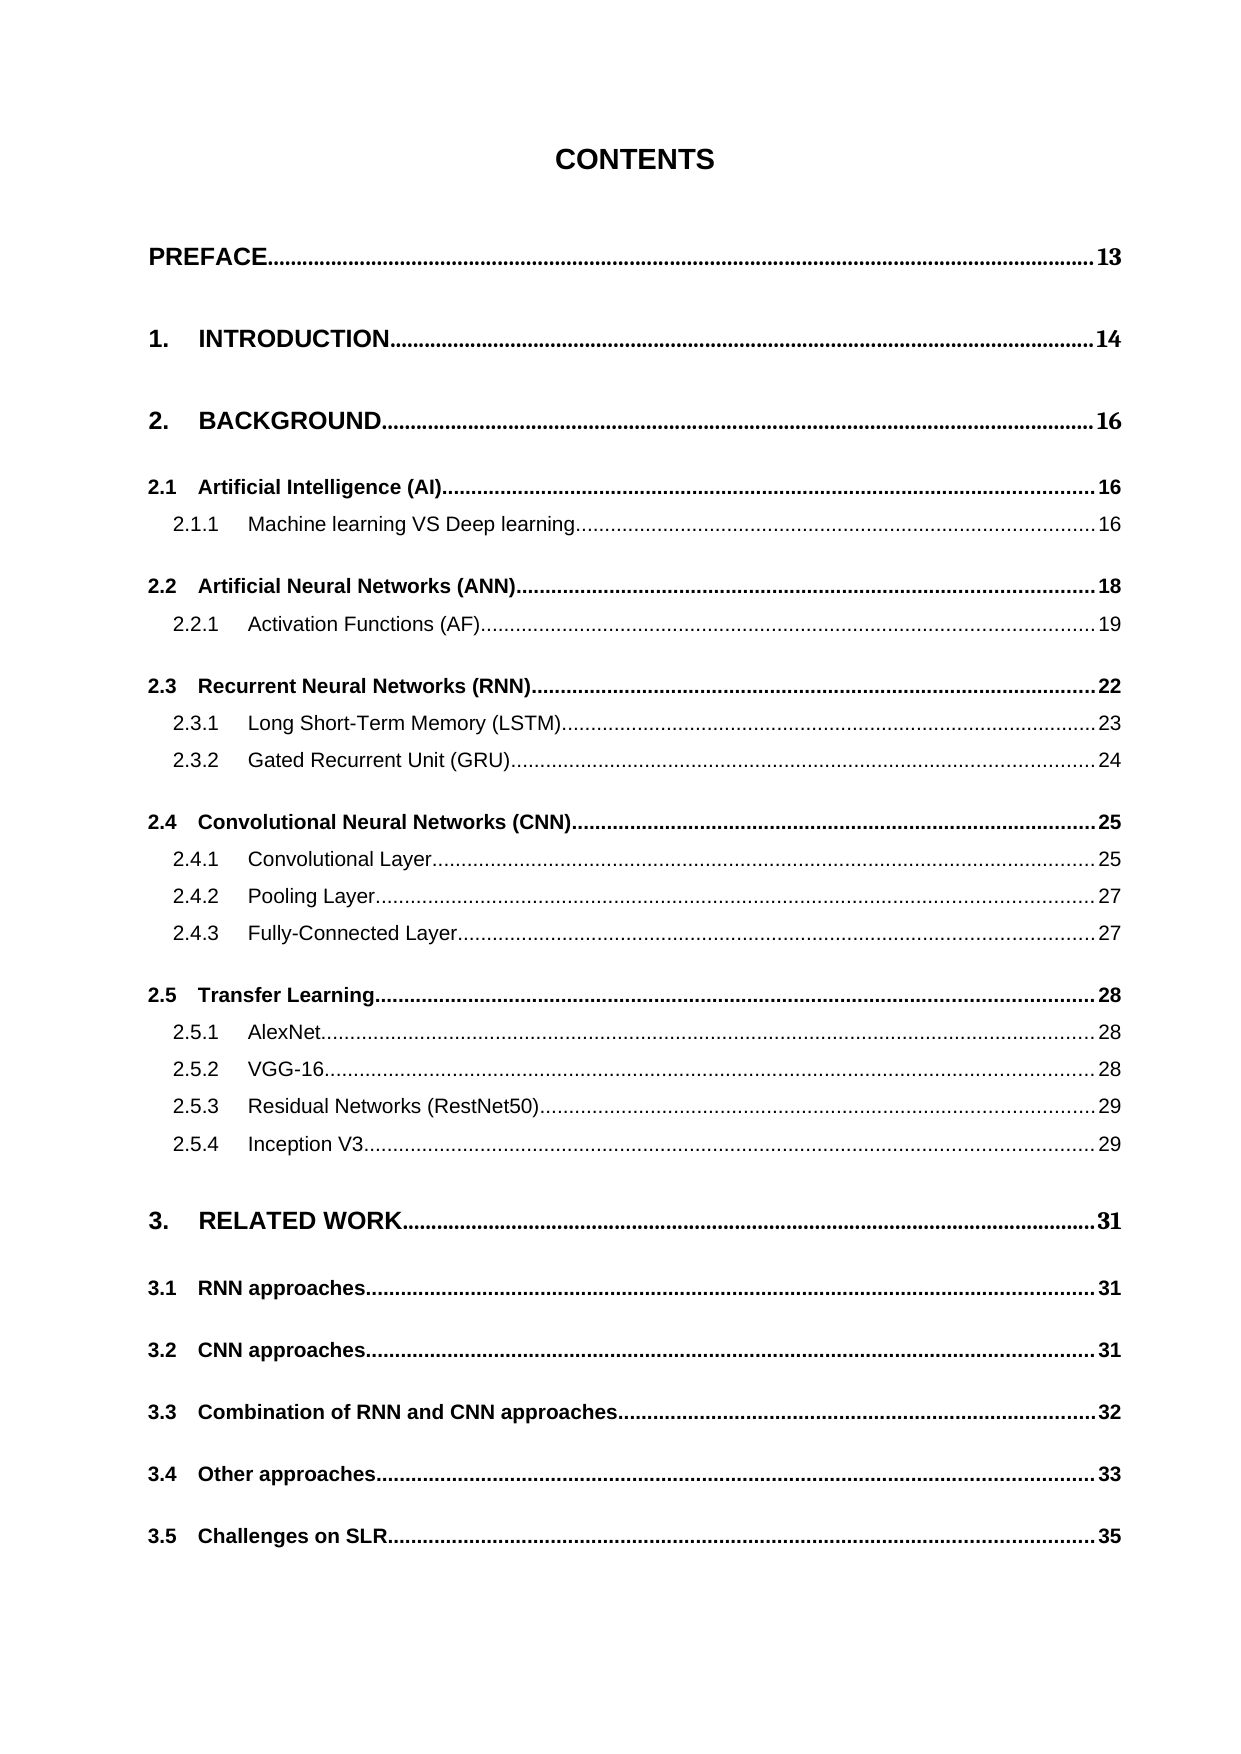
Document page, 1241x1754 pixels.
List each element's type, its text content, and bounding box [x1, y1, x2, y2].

text 3.4 Other approaches 33 [148, 1462, 1122, 1486]
text 2.4.1 Convolutional Layer 25 [173, 847, 1122, 871]
text 2.2.1 Activation Functions (AF) 19 [173, 611, 1122, 635]
text 2.3 Recurrent Neural Networks (RNN) 22 [148, 673, 1122, 697]
text 3.5 Challenges on SLR 35 [148, 1524, 1122, 1548]
text 3. RELATED WORK 31 [148, 1206, 1122, 1236]
text 2.2 Artificial Neural Networks (ANN) 18 [148, 574, 1122, 598]
text 1. INTRODUCTION 14 [148, 324, 1122, 353]
text 3.3 Combination of RNN and CNN approaches 32 [148, 1399, 1122, 1423]
text PREFACE 13 [148, 242, 1122, 271]
text 2.4 Convolutional Neural Networks (CNN) 25 [572, 810, 1122, 834]
text 2.1 Artificial Intelligence (AI) 16 [148, 475, 1122, 499]
text 3.2 CNN approaches 31 [148, 1337, 1122, 1361]
text 2.5.1 AlexNet 28 [173, 1020, 1122, 1044]
text 2.5.2 VGG-16 28 [173, 1057, 1122, 1081]
text 3.1 RNN approaches 31 [148, 1275, 1122, 1299]
text 2.5.4 Inception V3 29 [173, 1131, 1122, 1155]
text 2.5 Transfer Learning 28 [148, 983, 1122, 1007]
text 2.1.1 Machine learning VS Deep learning 16 [173, 512, 1122, 536]
text 2.3.2 Gated Recurrent Unit (GRU) 24 [511, 748, 1122, 772]
text 2.4.2 Pooling Layer 27 [173, 884, 1122, 908]
text 2. BACKGROUND 16 [148, 406, 1122, 435]
text 2.4.3 Fully-Connected Layer 27 [173, 921, 1122, 945]
text 2.3.1 Long Short-Term Memory (LSTM) 23 [561, 711, 1122, 734]
text 2.5.3 Residual Networks (RestNet50) 29 [173, 1094, 1122, 1118]
text CONTENTS [148, 142, 1122, 175]
